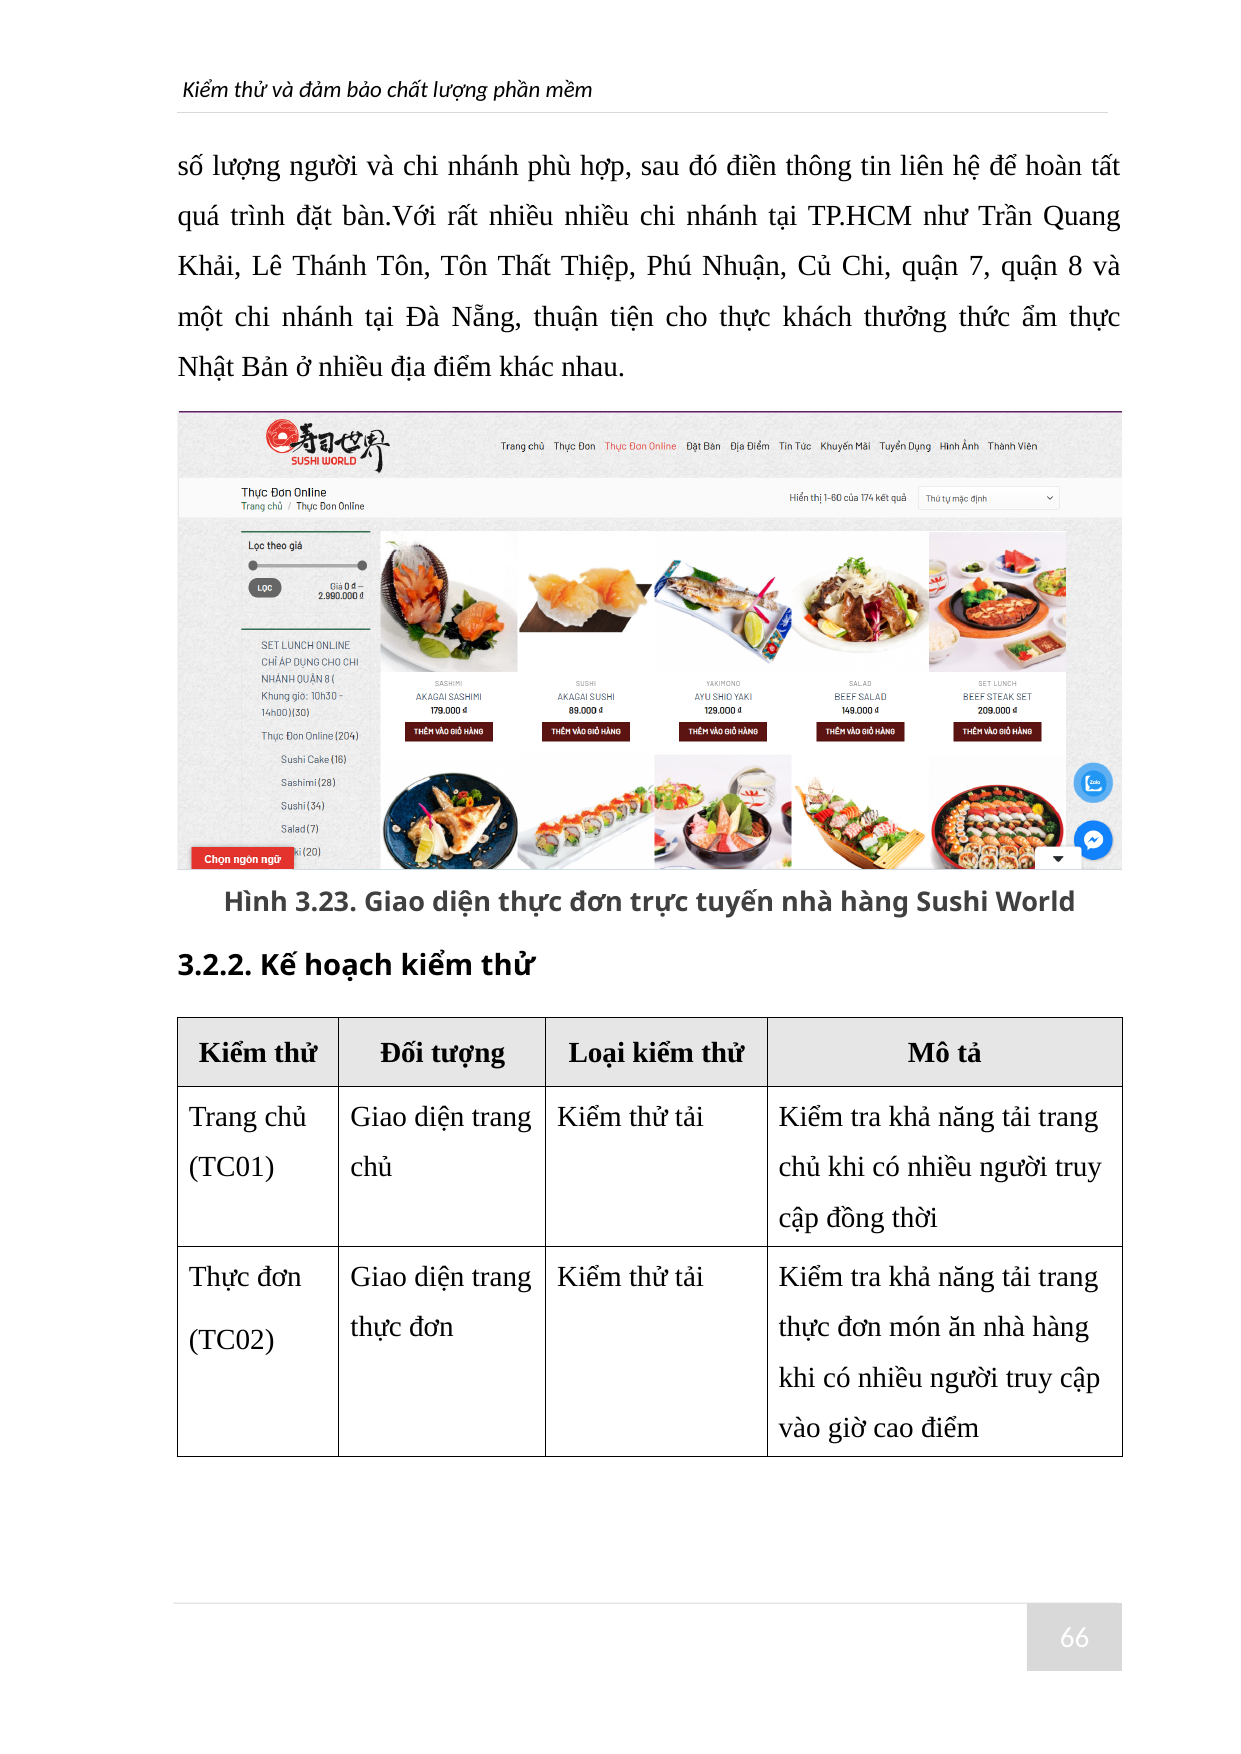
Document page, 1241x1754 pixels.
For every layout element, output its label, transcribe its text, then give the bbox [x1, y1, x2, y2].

table_cell Kiểm thử tải [546, 1087, 767, 1246]
table_cell Thực đơn (TC02) [178, 1247, 338, 1456]
table_cell Giao diện trang thực đơn [339, 1247, 545, 1456]
table_cell Trang chủ (TC01) [178, 1087, 338, 1246]
table_header Loại kiểm thử [546, 1018, 767, 1086]
text Hình 3.23. Giao diện thực đơn trực tuyến nhà hàng Sushi World [177, 882, 1122, 919]
table_cell Kiểm tra khả năng tải trang chủ khi có nhiều người truy cập đồng thời [768, 1087, 1122, 1246]
table_cell Kiểm thử tải [546, 1247, 767, 1456]
subtitle 3.2.2. Kế hoạch kiểm thử [177, 944, 1122, 984]
table_header Mô tả [768, 1018, 1122, 1086]
table_cell Giao diện trang chủ [339, 1087, 545, 1246]
table_cell Kiểm tra khả năng tải trang thực đơn món ăn nhà hàng khi có nhiều người truy cập vào giờ cao điểm [768, 1247, 1122, 1456]
table_header Đối tượng [339, 1018, 545, 1086]
picture [177, 411, 1123, 870]
table_header Kiểm thử [178, 1018, 338, 1086]
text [177, 148, 1122, 382]
